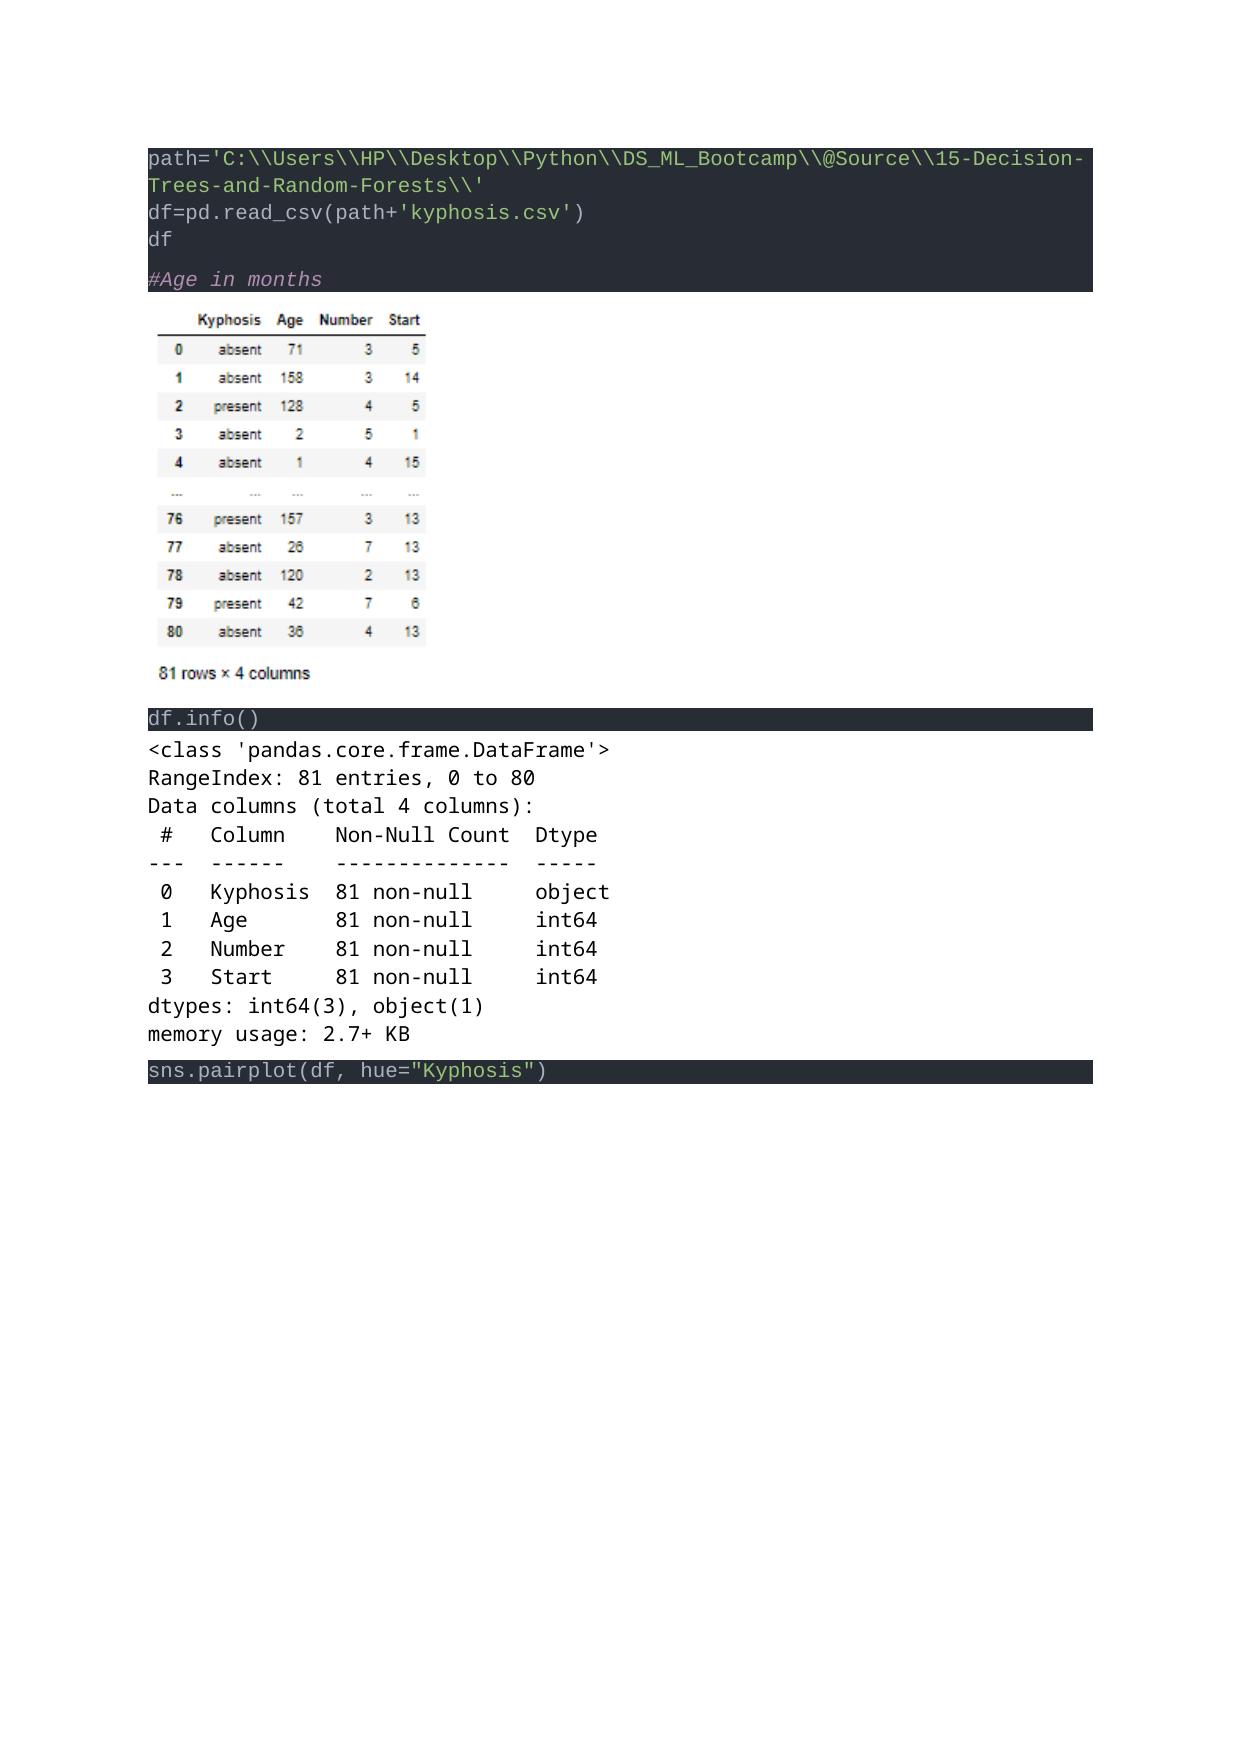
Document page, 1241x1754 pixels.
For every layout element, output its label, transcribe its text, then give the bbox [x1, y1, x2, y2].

text memory usage: 2.7+ KB [148, 1019, 1093, 1048]
text 2 Number 81 non-null int64 [148, 934, 1093, 962]
text Data columns (total 4 columns): [148, 792, 1093, 820]
text 0 Kyphosis 81 non-null object [148, 877, 1093, 905]
text --- ------ -------------- ----- [148, 848, 1093, 877]
text <class 'pandas.core.frame.DataFrame'> [148, 735, 1093, 763]
text dtypes: int64(3), object(1) [148, 991, 1093, 1019]
text RangeIndex: 81 entries, 0 to 80 [148, 763, 1093, 792]
text 3 Start 81 non-null int64 [148, 962, 1093, 991]
text #Age in months [148, 269, 1093, 292]
text sns.pairplot(df, hue="Kyphosis") [148, 1060, 1093, 1084]
text path='C:\\Users\\HP\\Desktop\\Python\\DS_ML_Bootcamp\\@Source\\15-Decision-Trees-and-Random-Forests\\' df=pd.read_csv(path+'kyphosis.csv') df [148, 148, 1093, 253]
text 1 Age 81 non-null int64 [148, 905, 1093, 934]
text # Column Non-Null Count Dtype [148, 820, 1093, 848]
picture [147, 308, 448, 692]
text df.info() [148, 708, 1093, 731]
